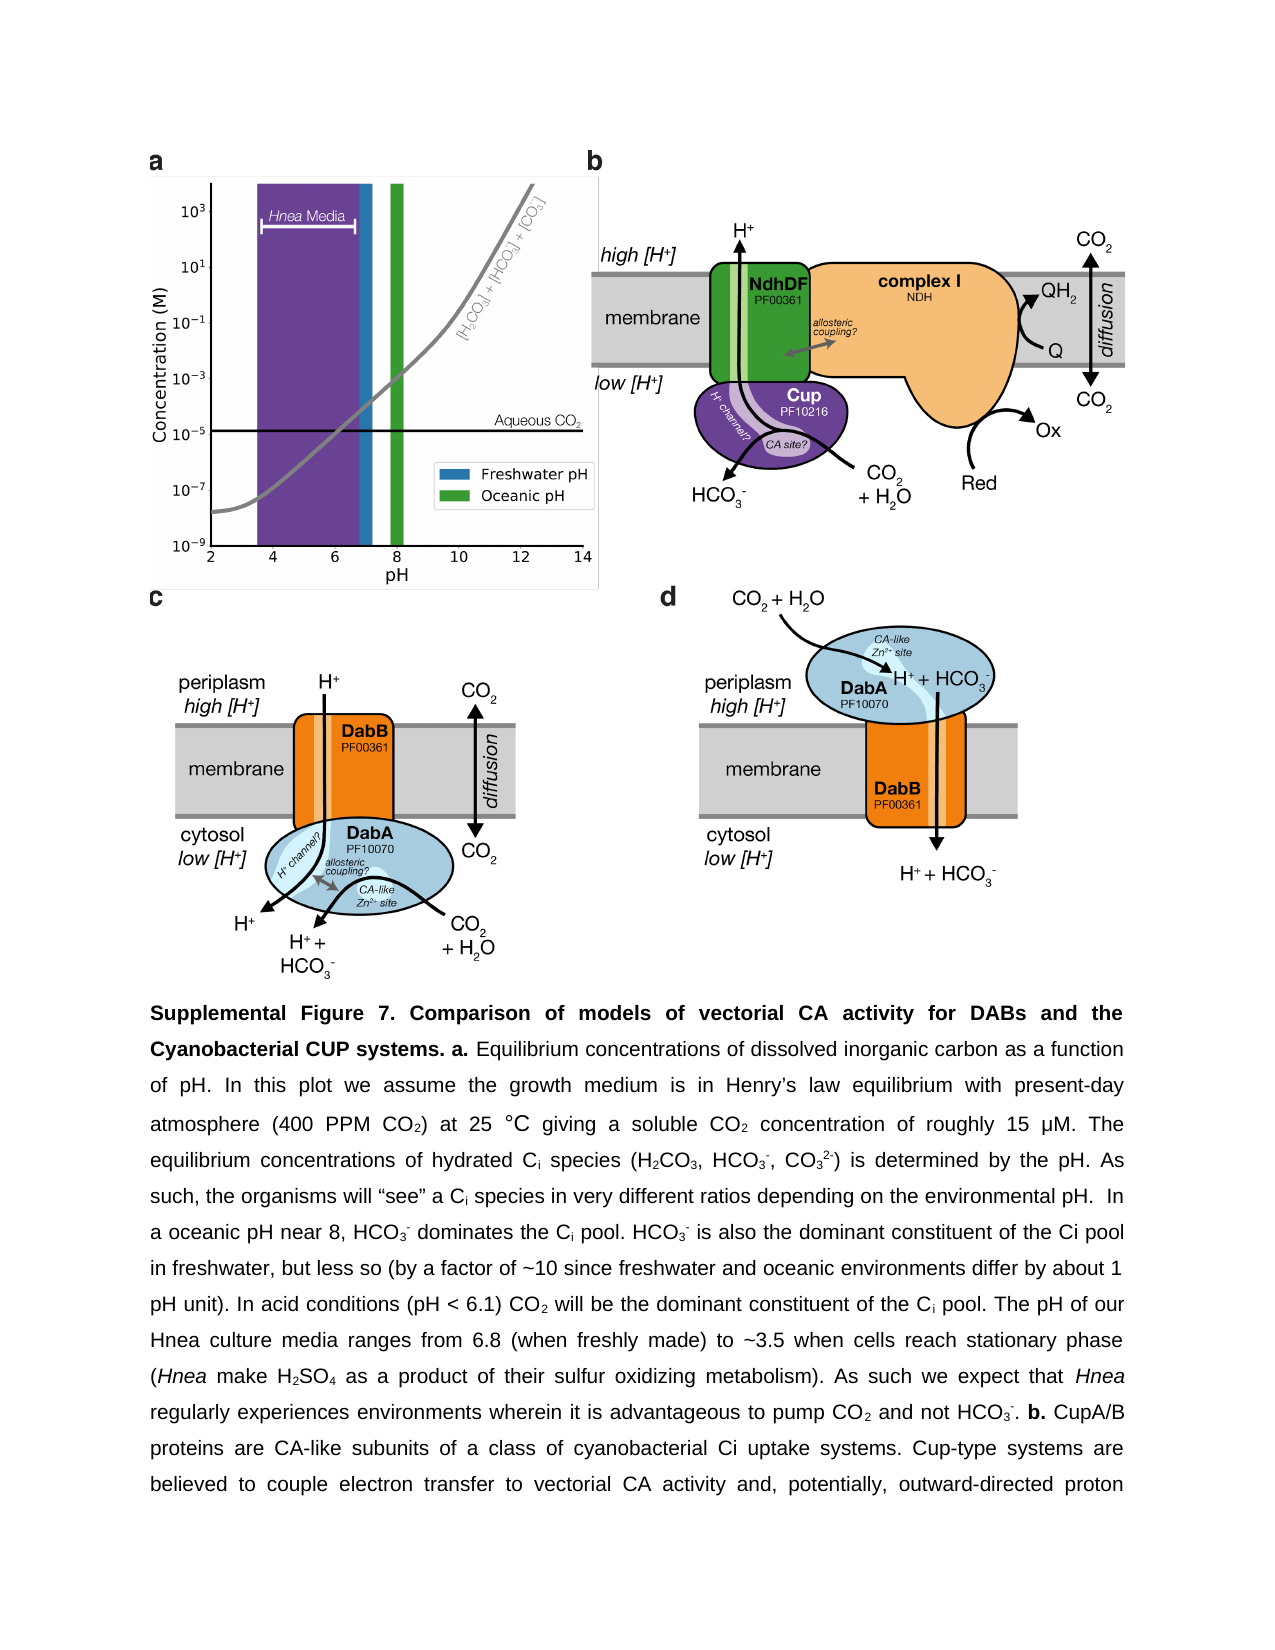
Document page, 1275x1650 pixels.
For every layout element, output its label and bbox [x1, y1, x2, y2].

picture [150, 150, 1125, 988]
text [150, 1001, 1125, 1495]
